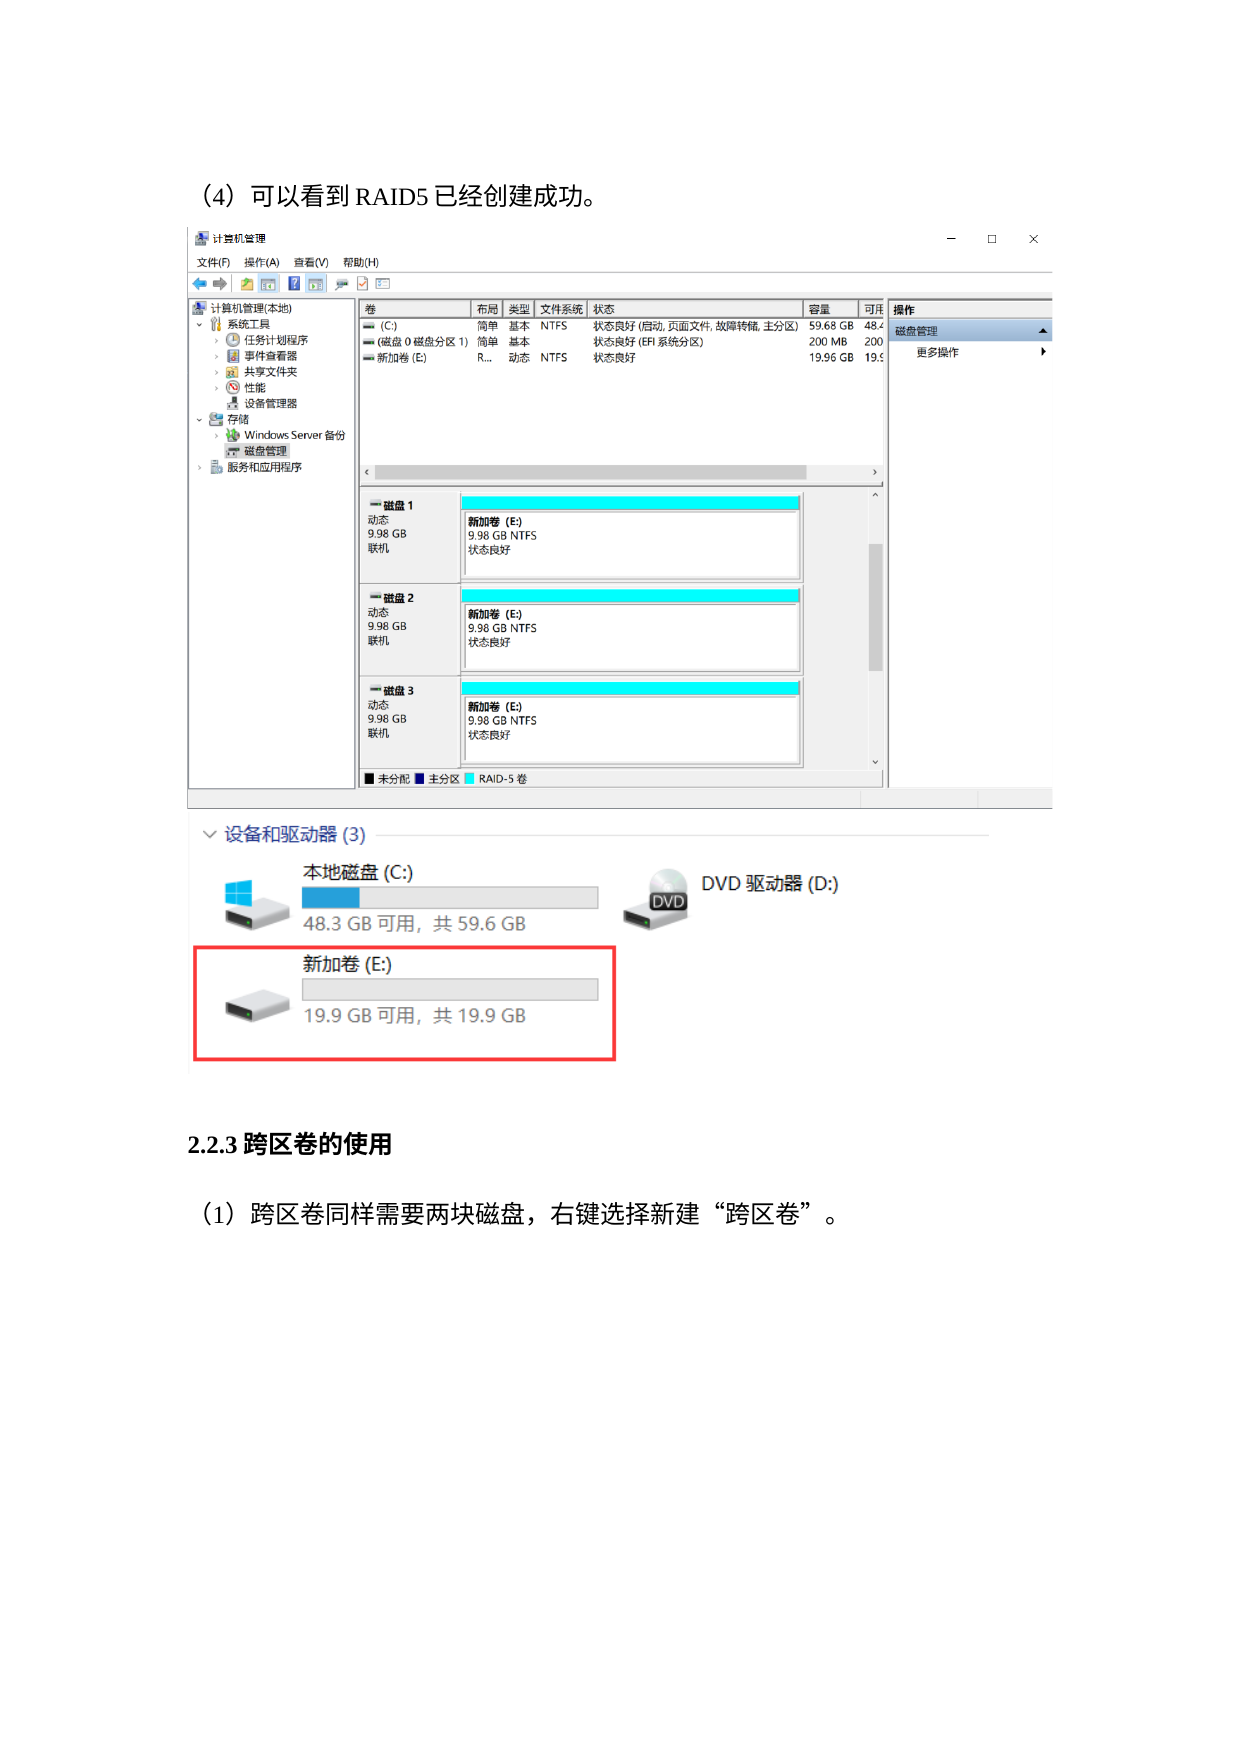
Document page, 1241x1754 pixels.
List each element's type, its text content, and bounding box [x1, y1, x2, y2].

picture [187, 227, 1053, 809]
text （1）跨区卷同样需要两块磁盘，右键选择新建“跨区卷”。 [187, 1180, 1053, 1245]
subtitle 2.2.3 跨区卷的使用 [187, 1110, 1053, 1175]
picture [187, 812, 989, 1074]
text （4）可以看到RAID5已经创建成功。 [187, 162, 1053, 227]
